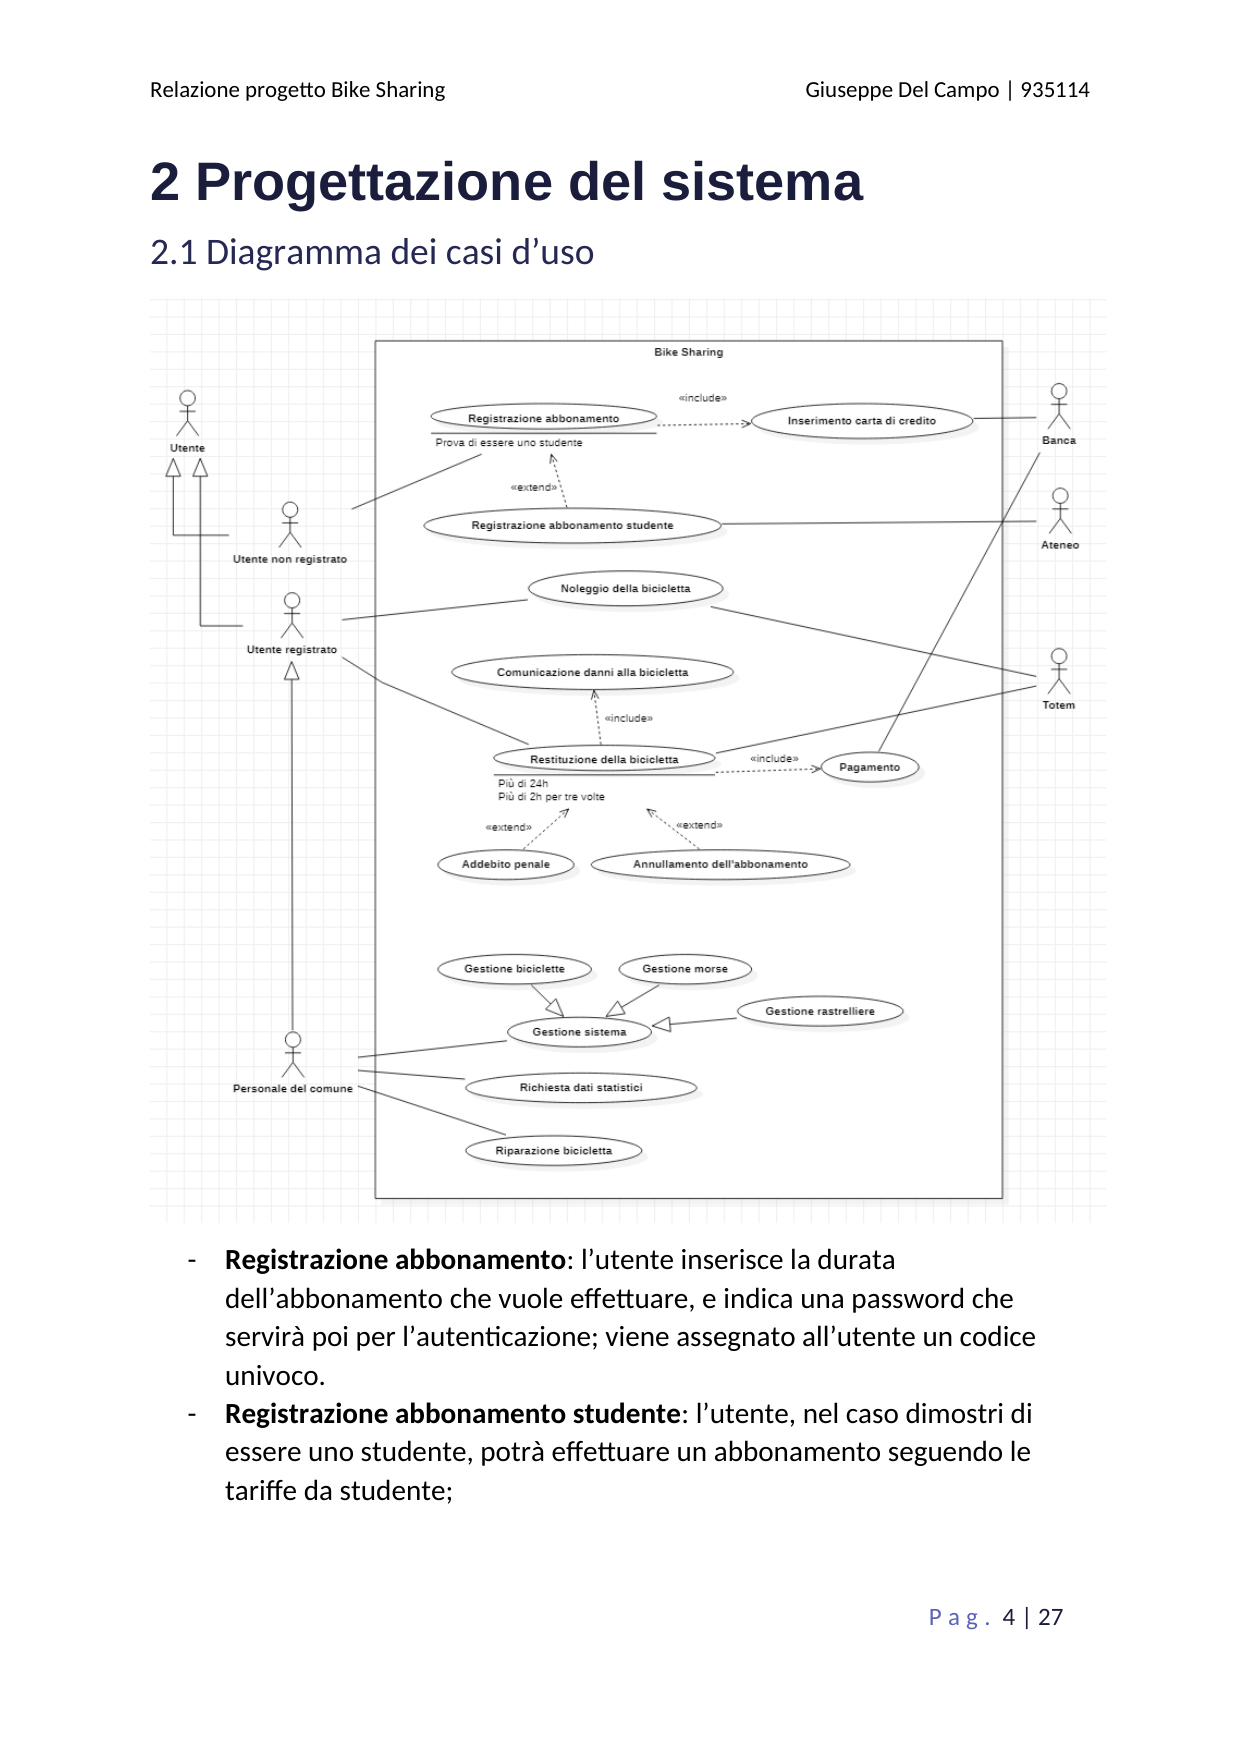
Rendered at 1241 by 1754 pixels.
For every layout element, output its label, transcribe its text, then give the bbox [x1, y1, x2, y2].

list Registrazione abbonamento: l’utente inserisce la durata dell’abbonamento che vuole effettuare, e indica una password che servirà poi per l’autenticazione; viene assegnato all’utente un codice univoco. [187, 1241, 1090, 1392]
subtitle 2 Progettazione del sistema [150, 150, 1090, 212]
picture [150, 298, 1107, 1223]
list Registrazione abbonamento studente: l’utente, nel caso dimostri di essere uno studente, potrà effettuare un abbonamento seguendo le tariffe da studente; [187, 1395, 1090, 1508]
